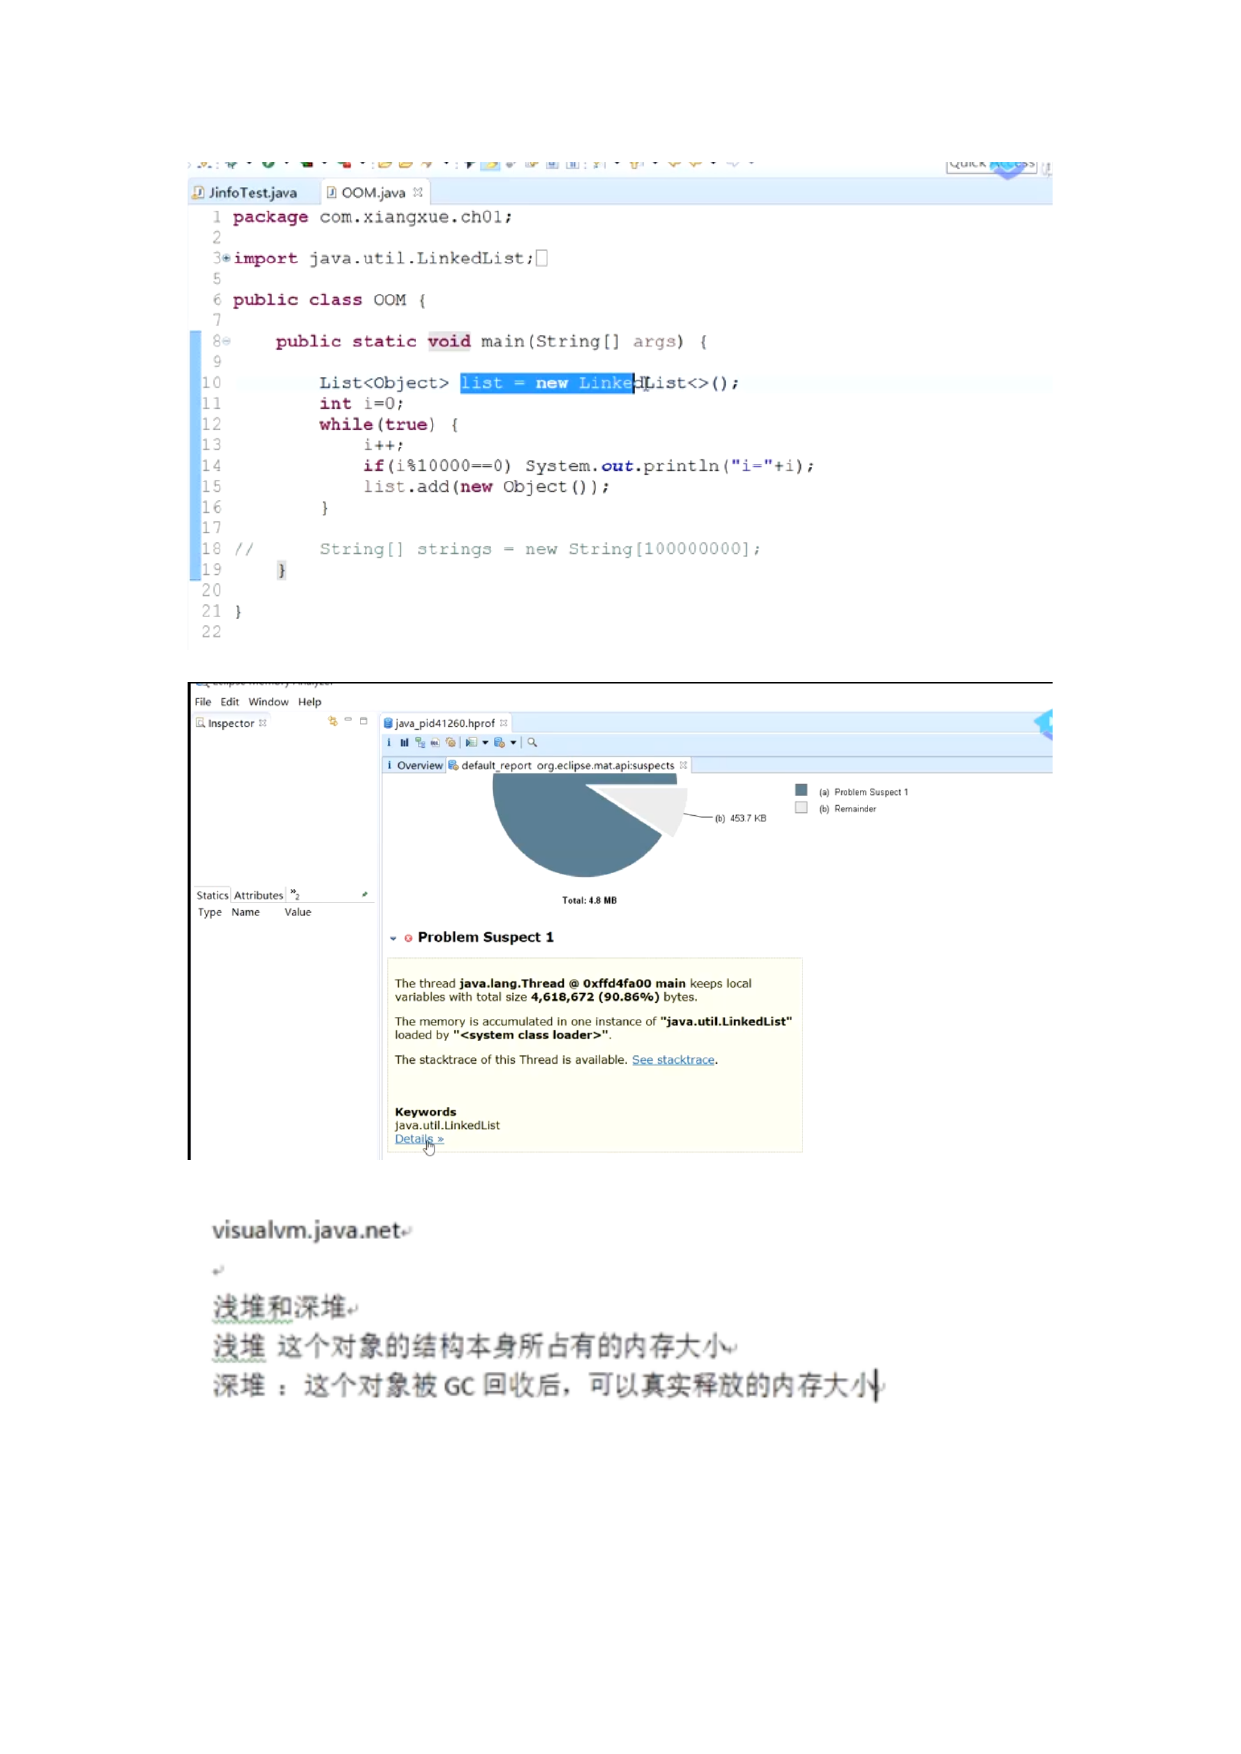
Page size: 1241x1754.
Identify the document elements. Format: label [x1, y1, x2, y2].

picture [187, 682, 1053, 1160]
picture [187, 1202, 983, 1415]
picture [187, 162, 1053, 650]
